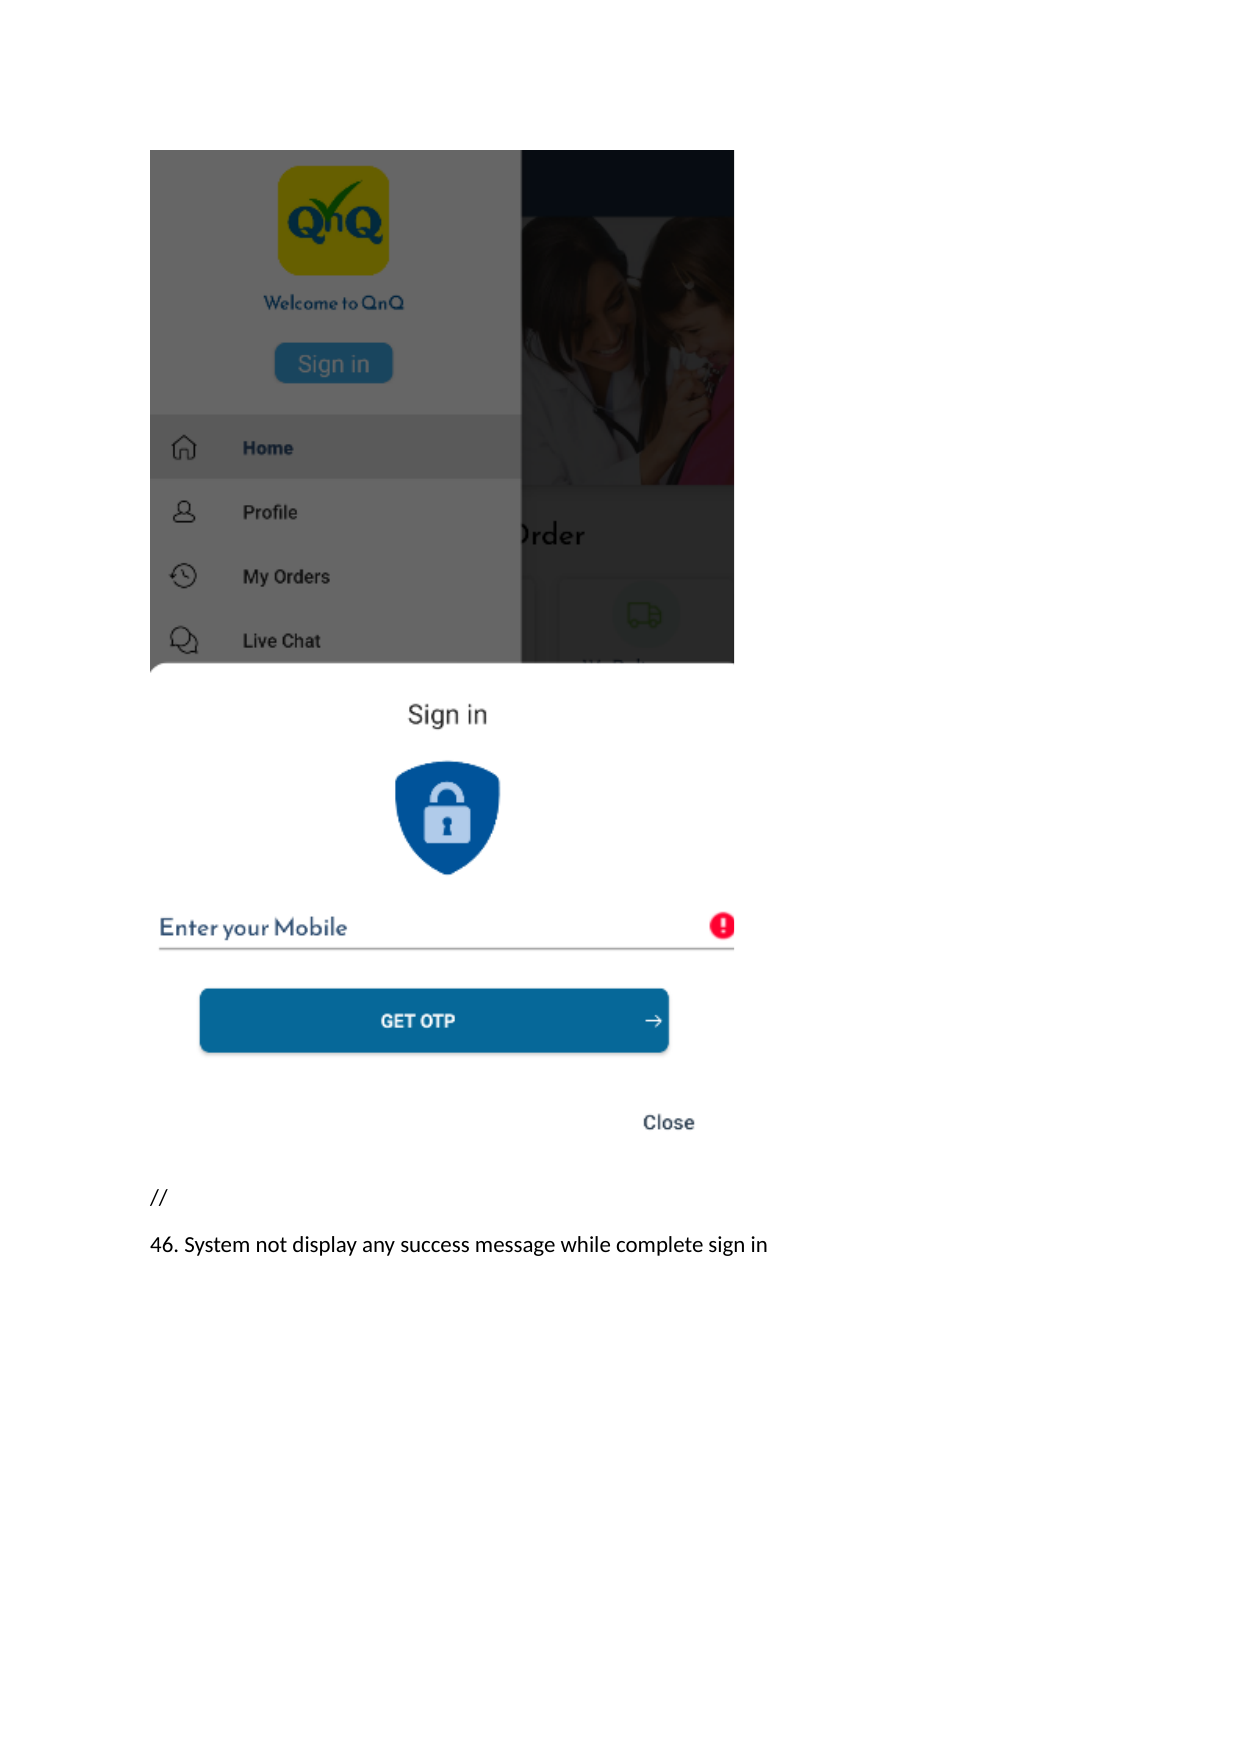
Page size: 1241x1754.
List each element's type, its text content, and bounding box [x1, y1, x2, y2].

text // [150, 1183, 1090, 1211]
text 46. System not display any success message while complete sign in [150, 1230, 1090, 1258]
picture [150, 150, 735, 1164]
